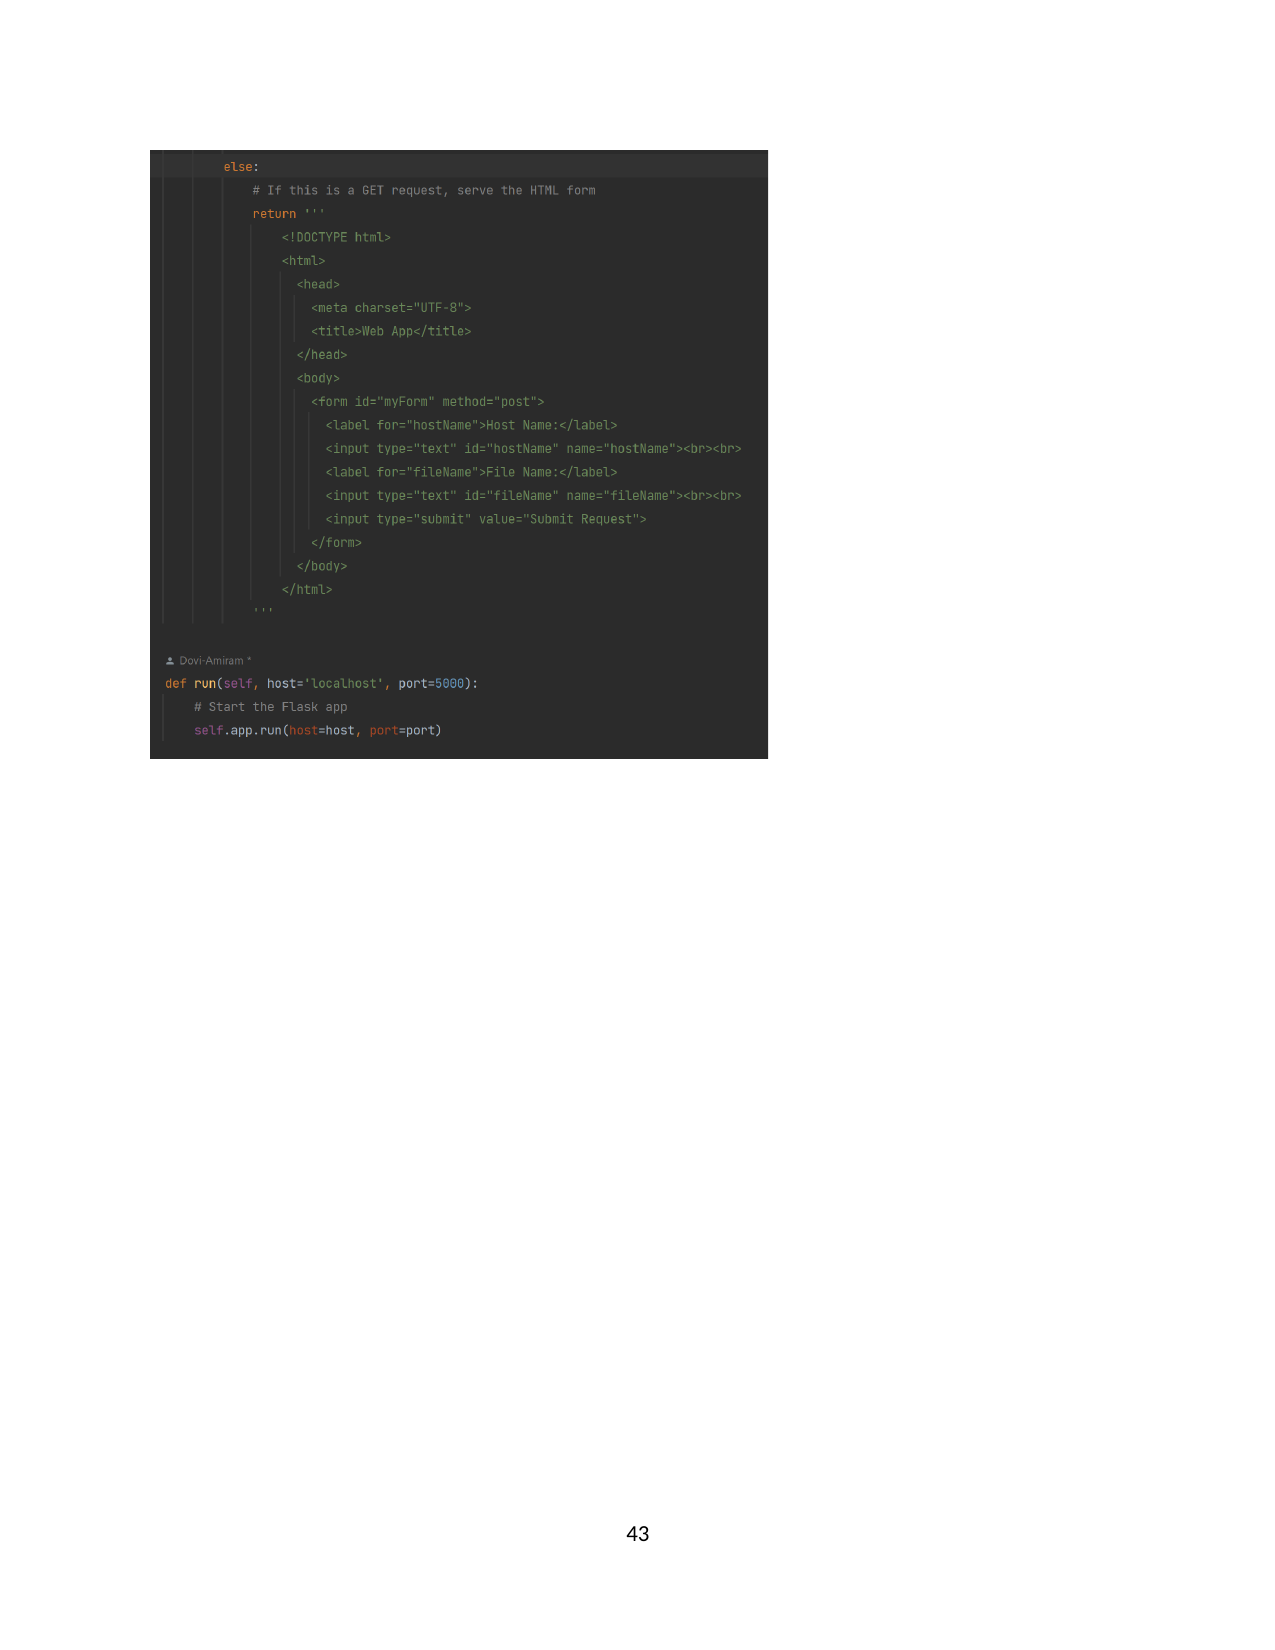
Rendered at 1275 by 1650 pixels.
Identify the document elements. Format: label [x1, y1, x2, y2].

picture [150, 150, 769, 759]
